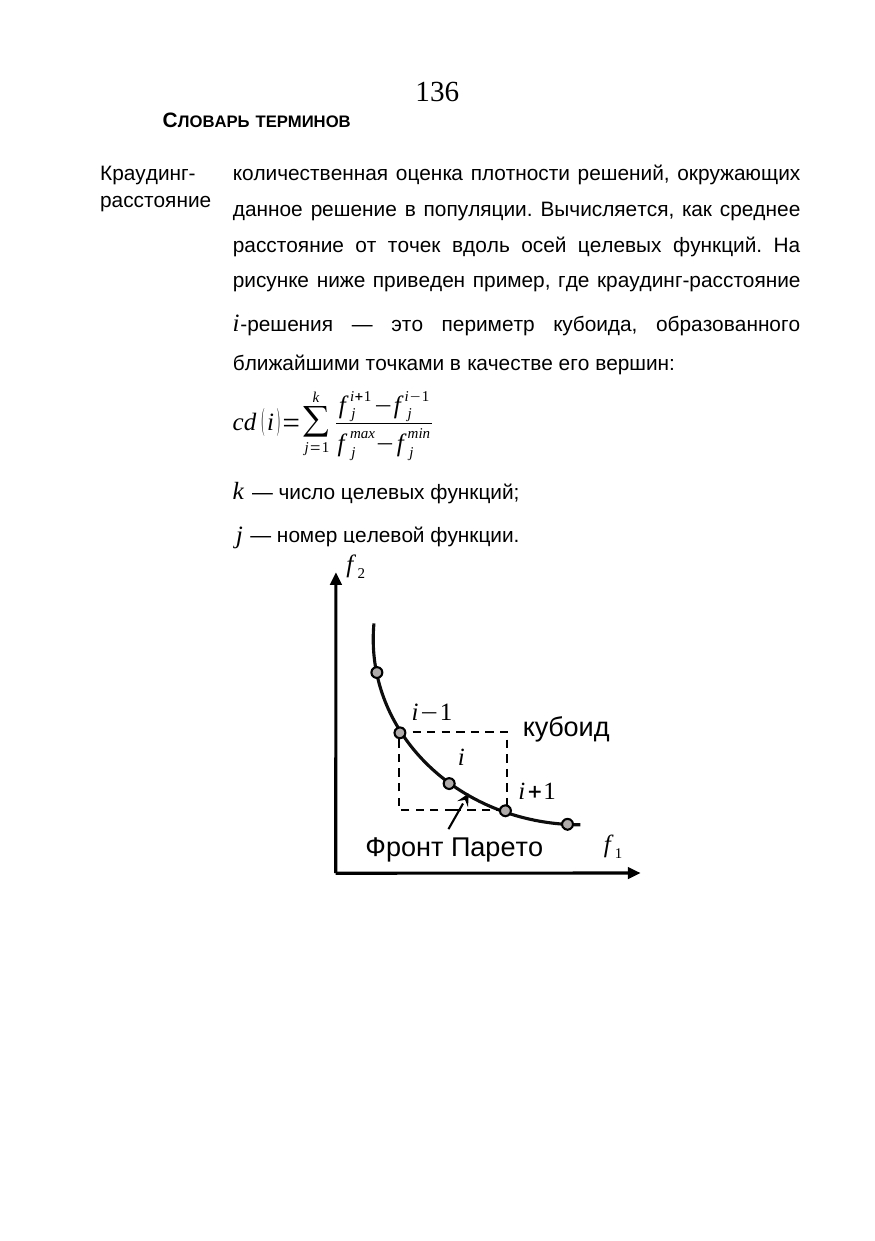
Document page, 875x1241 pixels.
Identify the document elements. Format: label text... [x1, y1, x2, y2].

subtitle Словарь терминов [162, 107, 662, 131]
table_header количественная оценка плотности решений, окружающих данное решение в популяции. Вычисляется, как среднее расстояние от точек вдоль осей целевых функций. На рисунке ниже приведен пример, где краудинг-расстояние -решения — это периметр кубоида, образованного ближайшими точками в качестве его вершин: — число целевых функций; — номер целевой функции. [221, 161, 812, 792]
table_header Краудинг-расстояние [89, 161, 221, 792]
